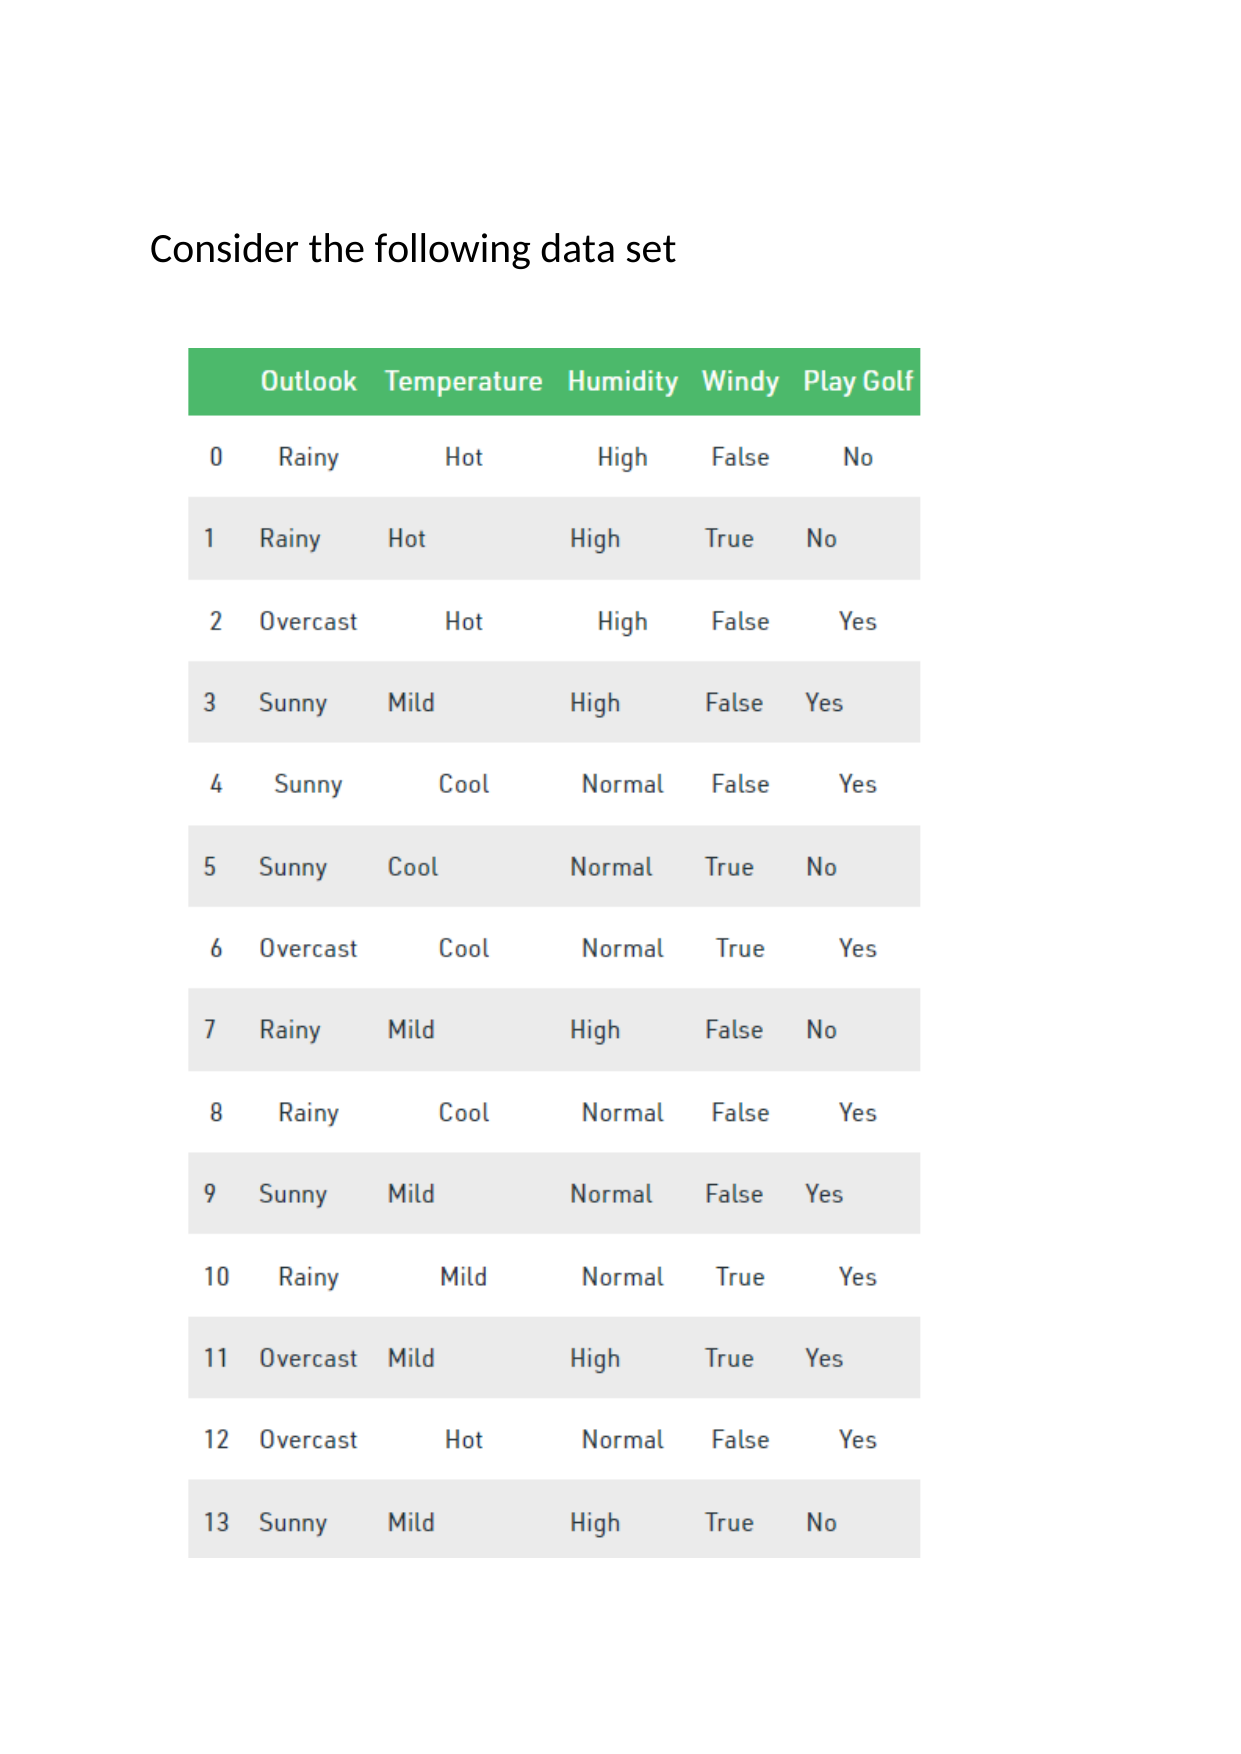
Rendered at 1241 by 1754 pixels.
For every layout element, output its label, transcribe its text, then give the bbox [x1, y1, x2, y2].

text Consider the following data set [150, 222, 1090, 272]
picture [187, 348, 921, 1558]
